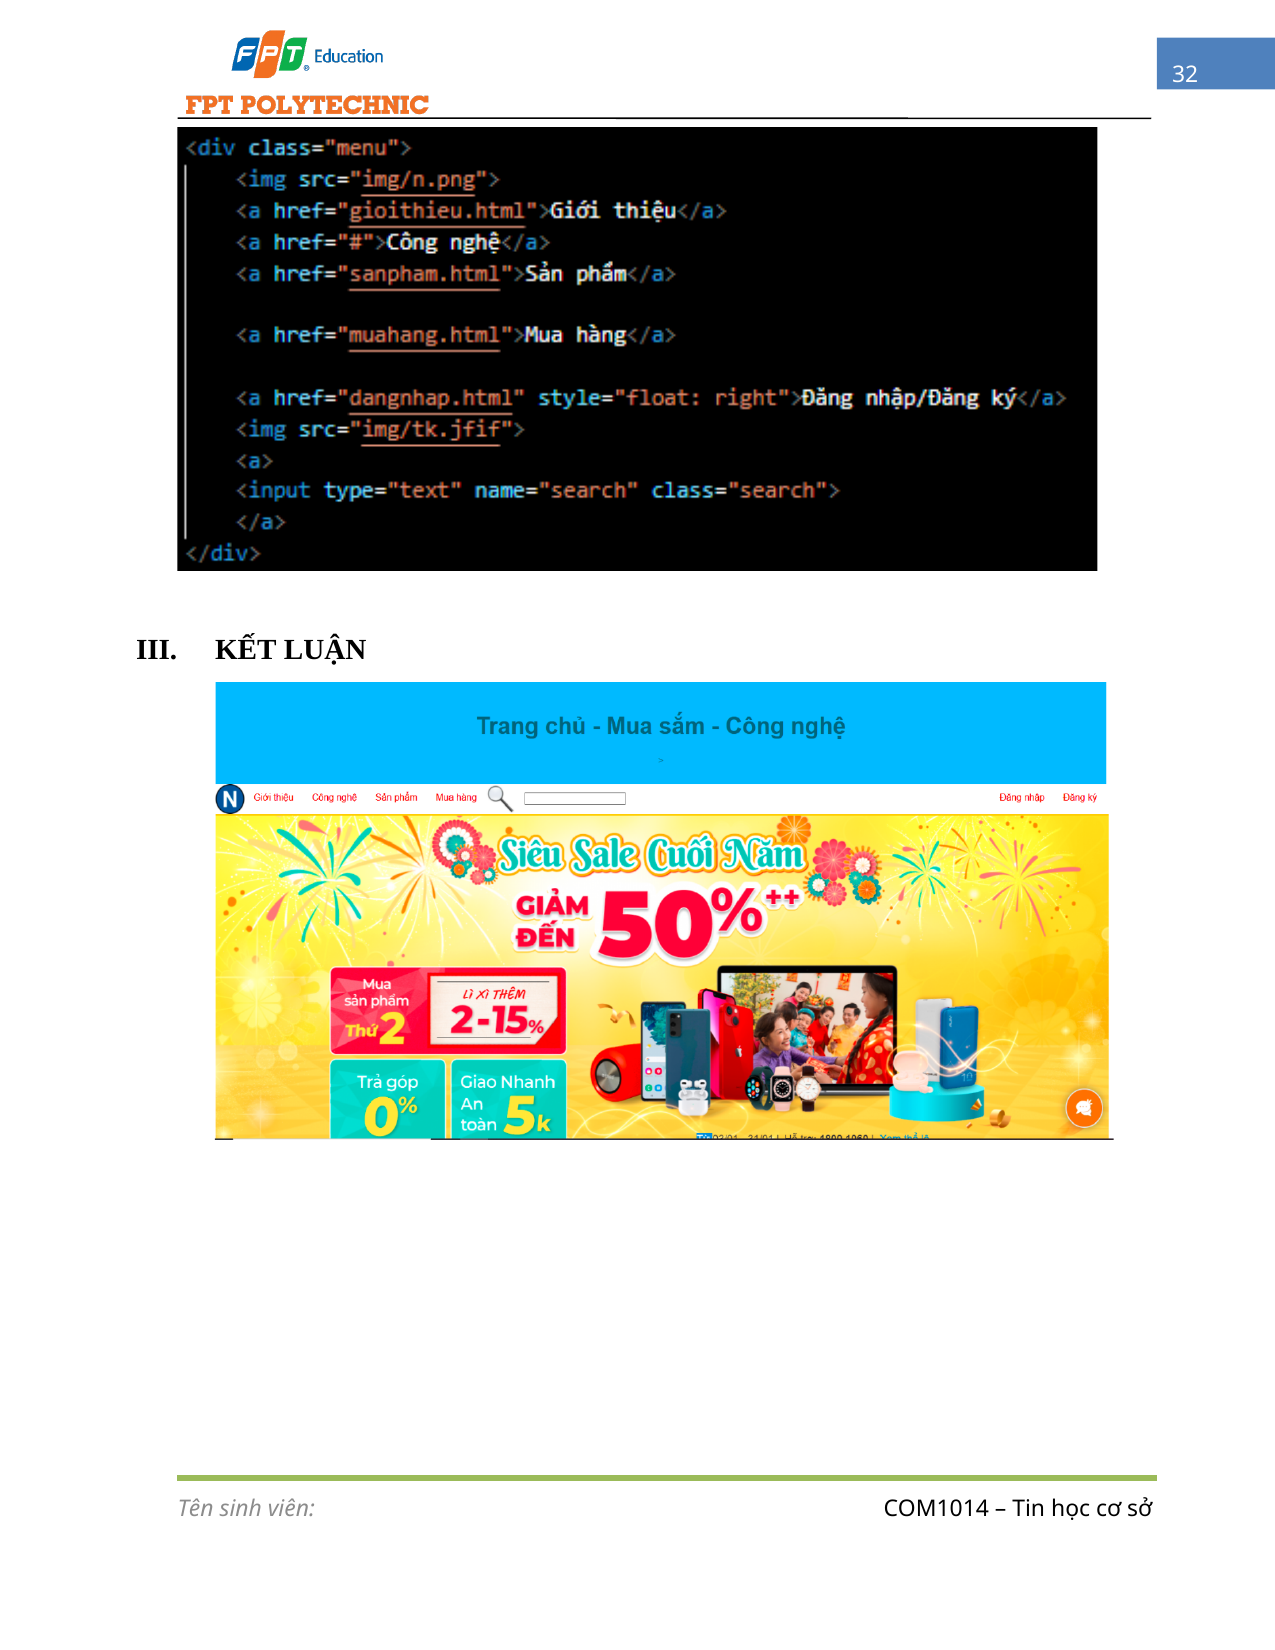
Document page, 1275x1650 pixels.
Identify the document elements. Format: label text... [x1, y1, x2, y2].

picture [214, 682, 1114, 1140]
list KẾT LUẬN [177, 632, 1157, 666]
picture [177, 22, 437, 122]
picture [177, 127, 1098, 571]
